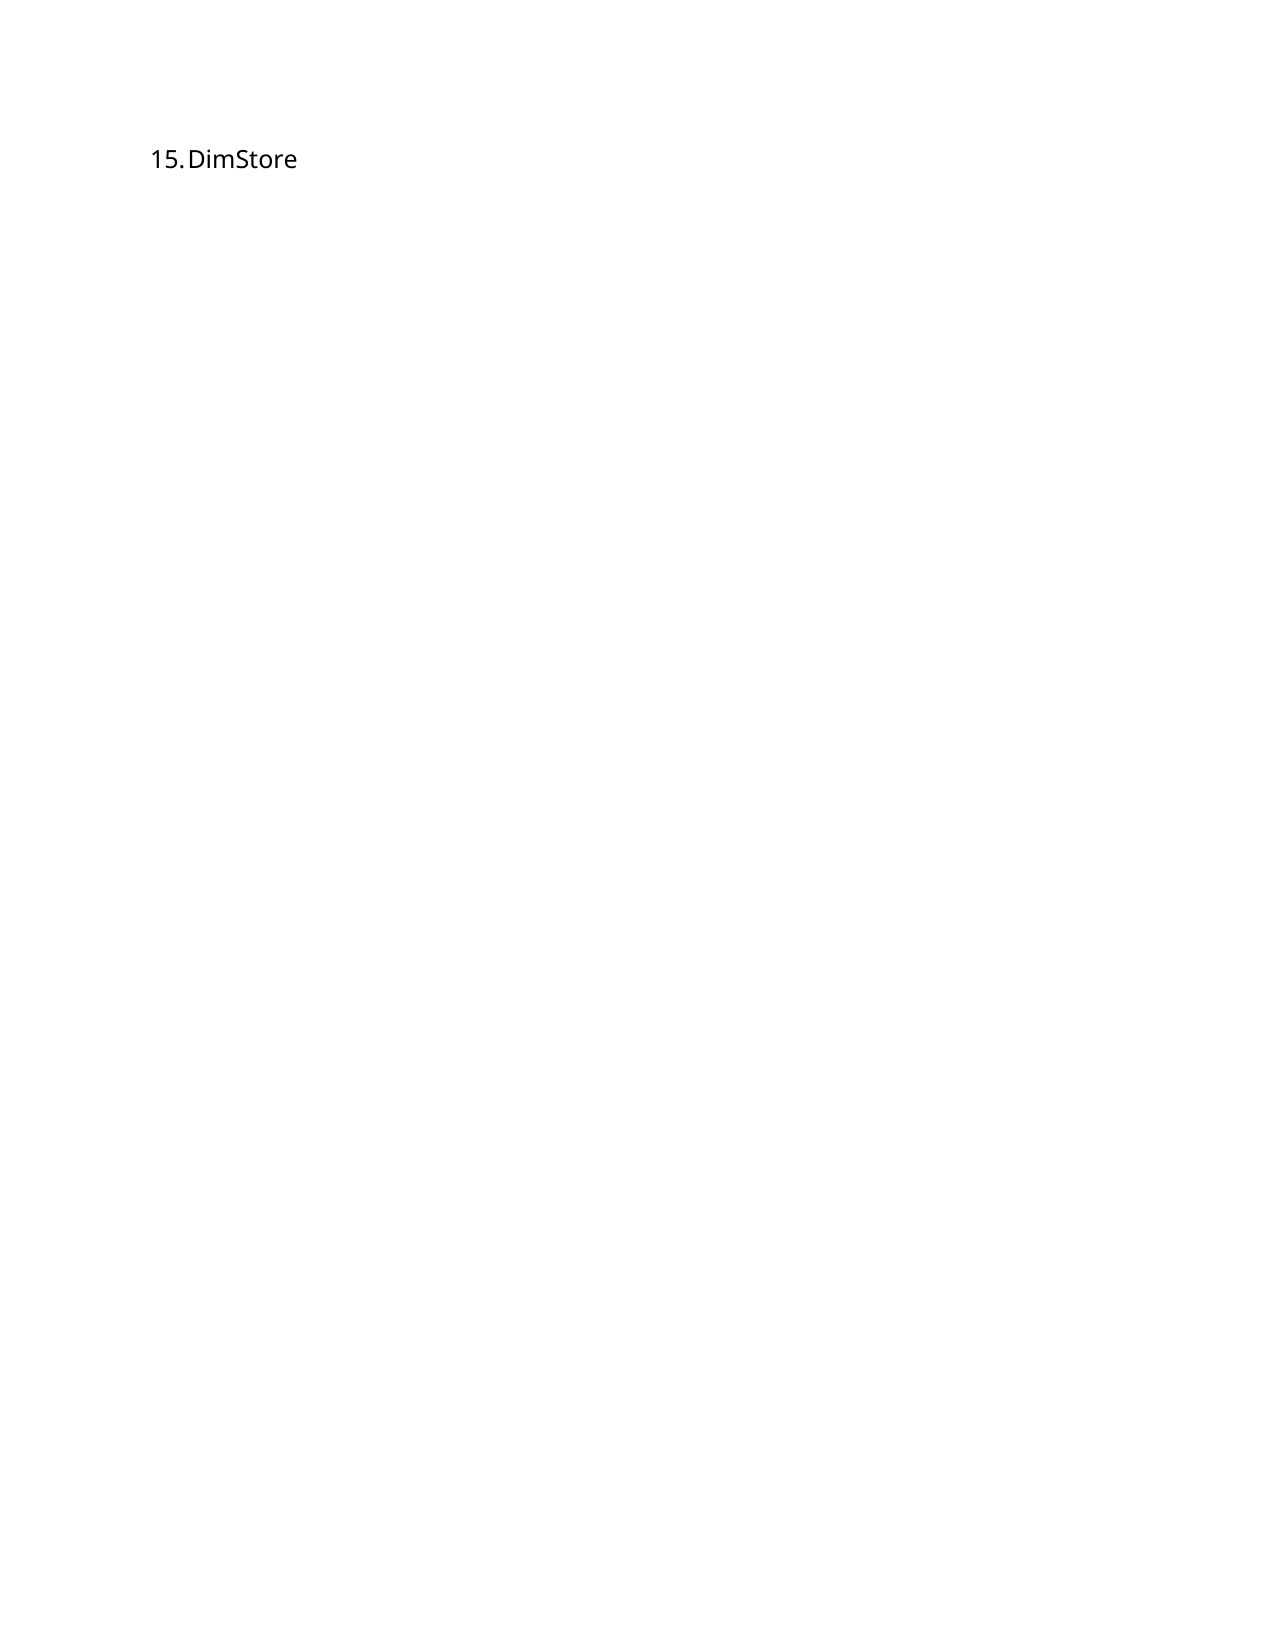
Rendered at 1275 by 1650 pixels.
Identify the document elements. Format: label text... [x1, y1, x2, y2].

list DimStore [150, 142, 1137, 176]
